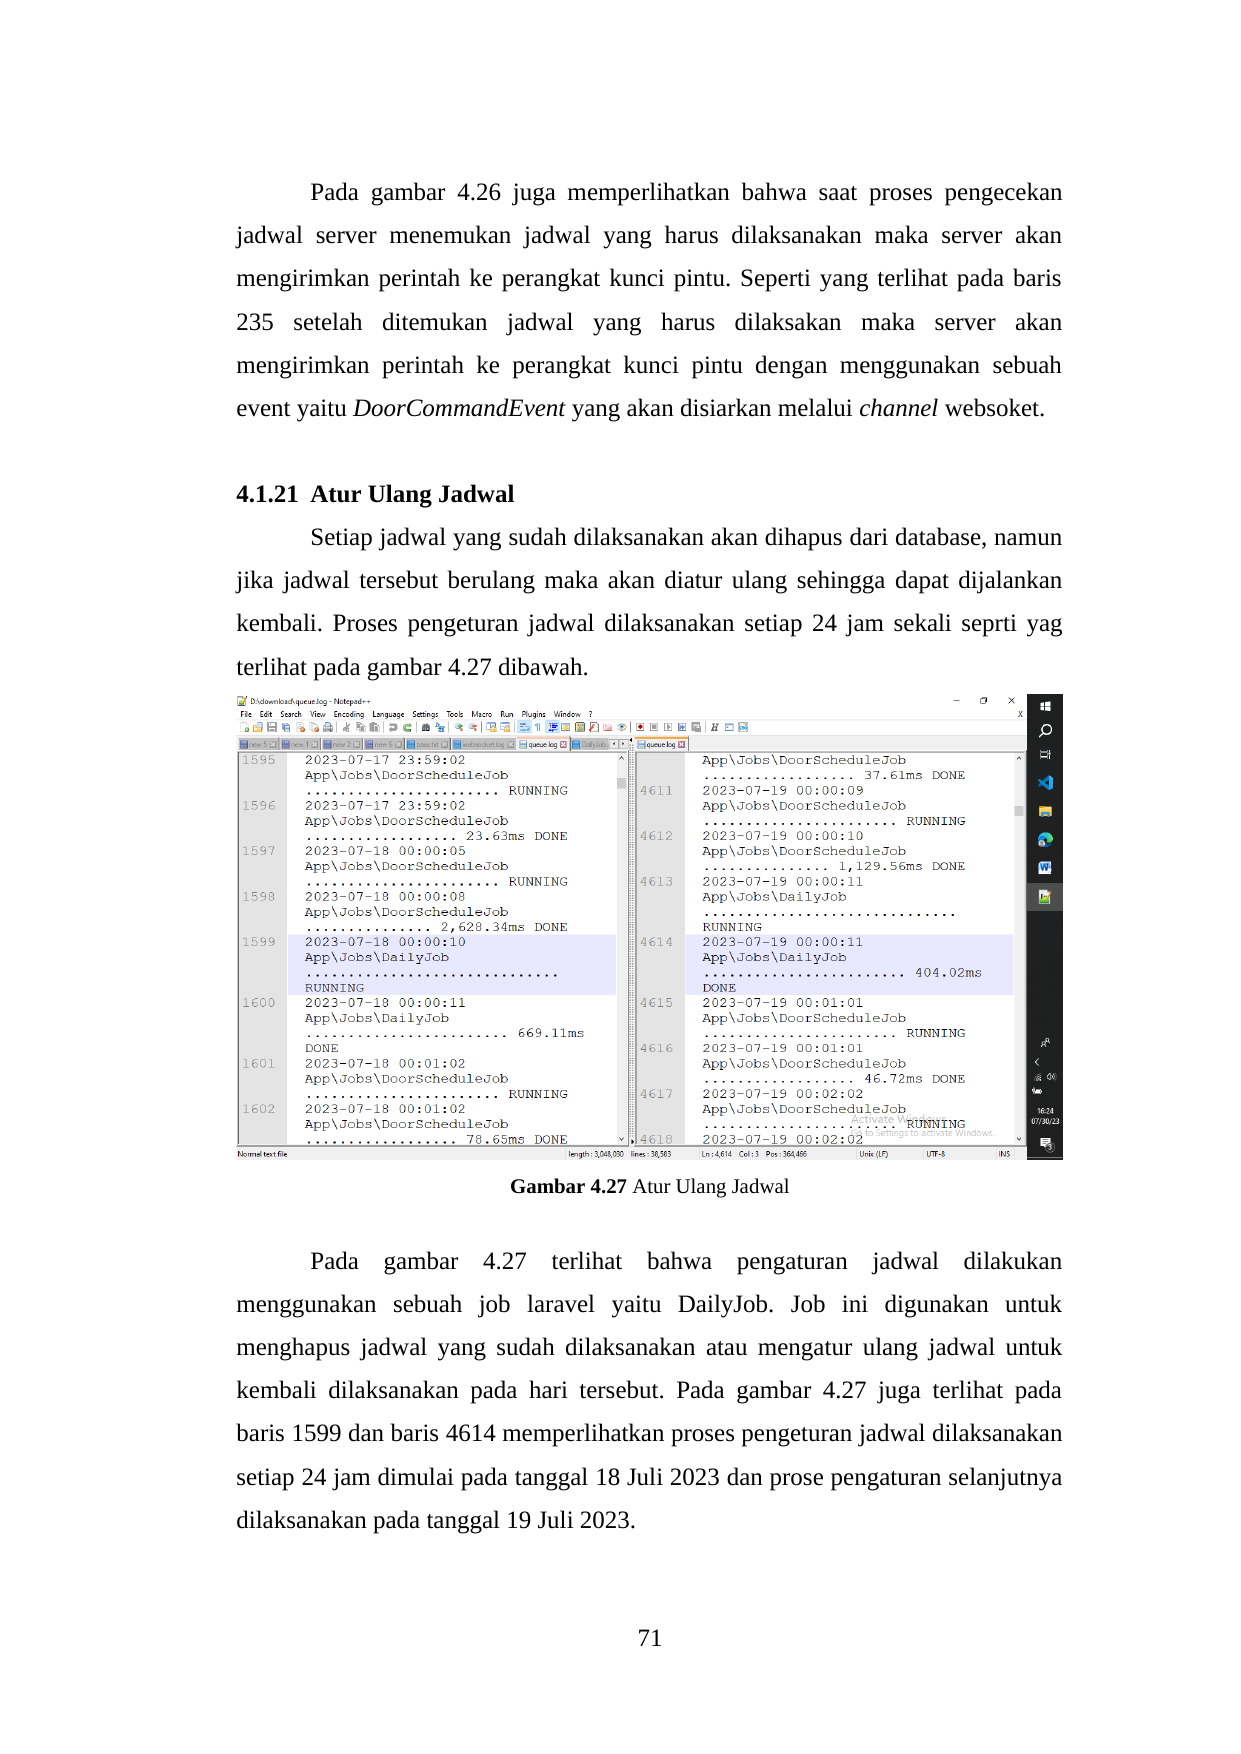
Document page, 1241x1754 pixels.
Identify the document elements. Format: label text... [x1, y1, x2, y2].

text Atur Ulang Jadwal [236, 479, 1063, 508]
text Setiap jadwal yang sudah dilaksanakan akan dihapus dari database, namun jika jadwal tersebut berulang maka akan diatur ulang sehingga dapat dijalankan kembali. Proses pengeturan jadwal dilaksanakan setiap 24 jam sekali seprti yag terlihat pada gambar 4.27 dibawah. [236, 522, 1063, 680]
text Pada gambar 4.27 terlihat bahwa pengaturan jadwal dilakukan menggunakan sebuah job laravel yaitu DailyJob. Job ini digunakan untuk menghapus jadwal yang sudah dilaksanakan atau mengatur ulang jadwal untuk kembali dilaksanakan pada hari tersebut. Pada gambar 4.27 juga terlihat pada baris 1599 dan baris 4614 memperlihatkan proses pengeturan jadwal dilaksanakan setiap 24 jam dimulai pada tanggal 18 Juli 2023 dan prose pengaturan selanjutnya dilaksanakan pada tanggal 19 Juli 2023. [236, 1246, 1063, 1533]
text Gambar 4.27 Atur Ulang Jadwal [236, 1174, 1063, 1198]
picture [236, 694, 1063, 1160]
text Pada gambar 4.26 juga memperlihatkan bahwa saat proses pengecekan jadwal server menemukan jadwal yang harus dilaksanakan maka server akan mengirimkan perintah ke perangkat kunci pintu. Seperti yang terlihat pada baris 235 setelah ditemukan jadwal yang harus dilaksakan maka server akan mengirimkan perintah ke perangkat kunci pintu dengan menggunakan sebuah event yaitu DoorCommandEvent yang akan disiarkan melalui channel websoket. [236, 177, 1063, 422]
